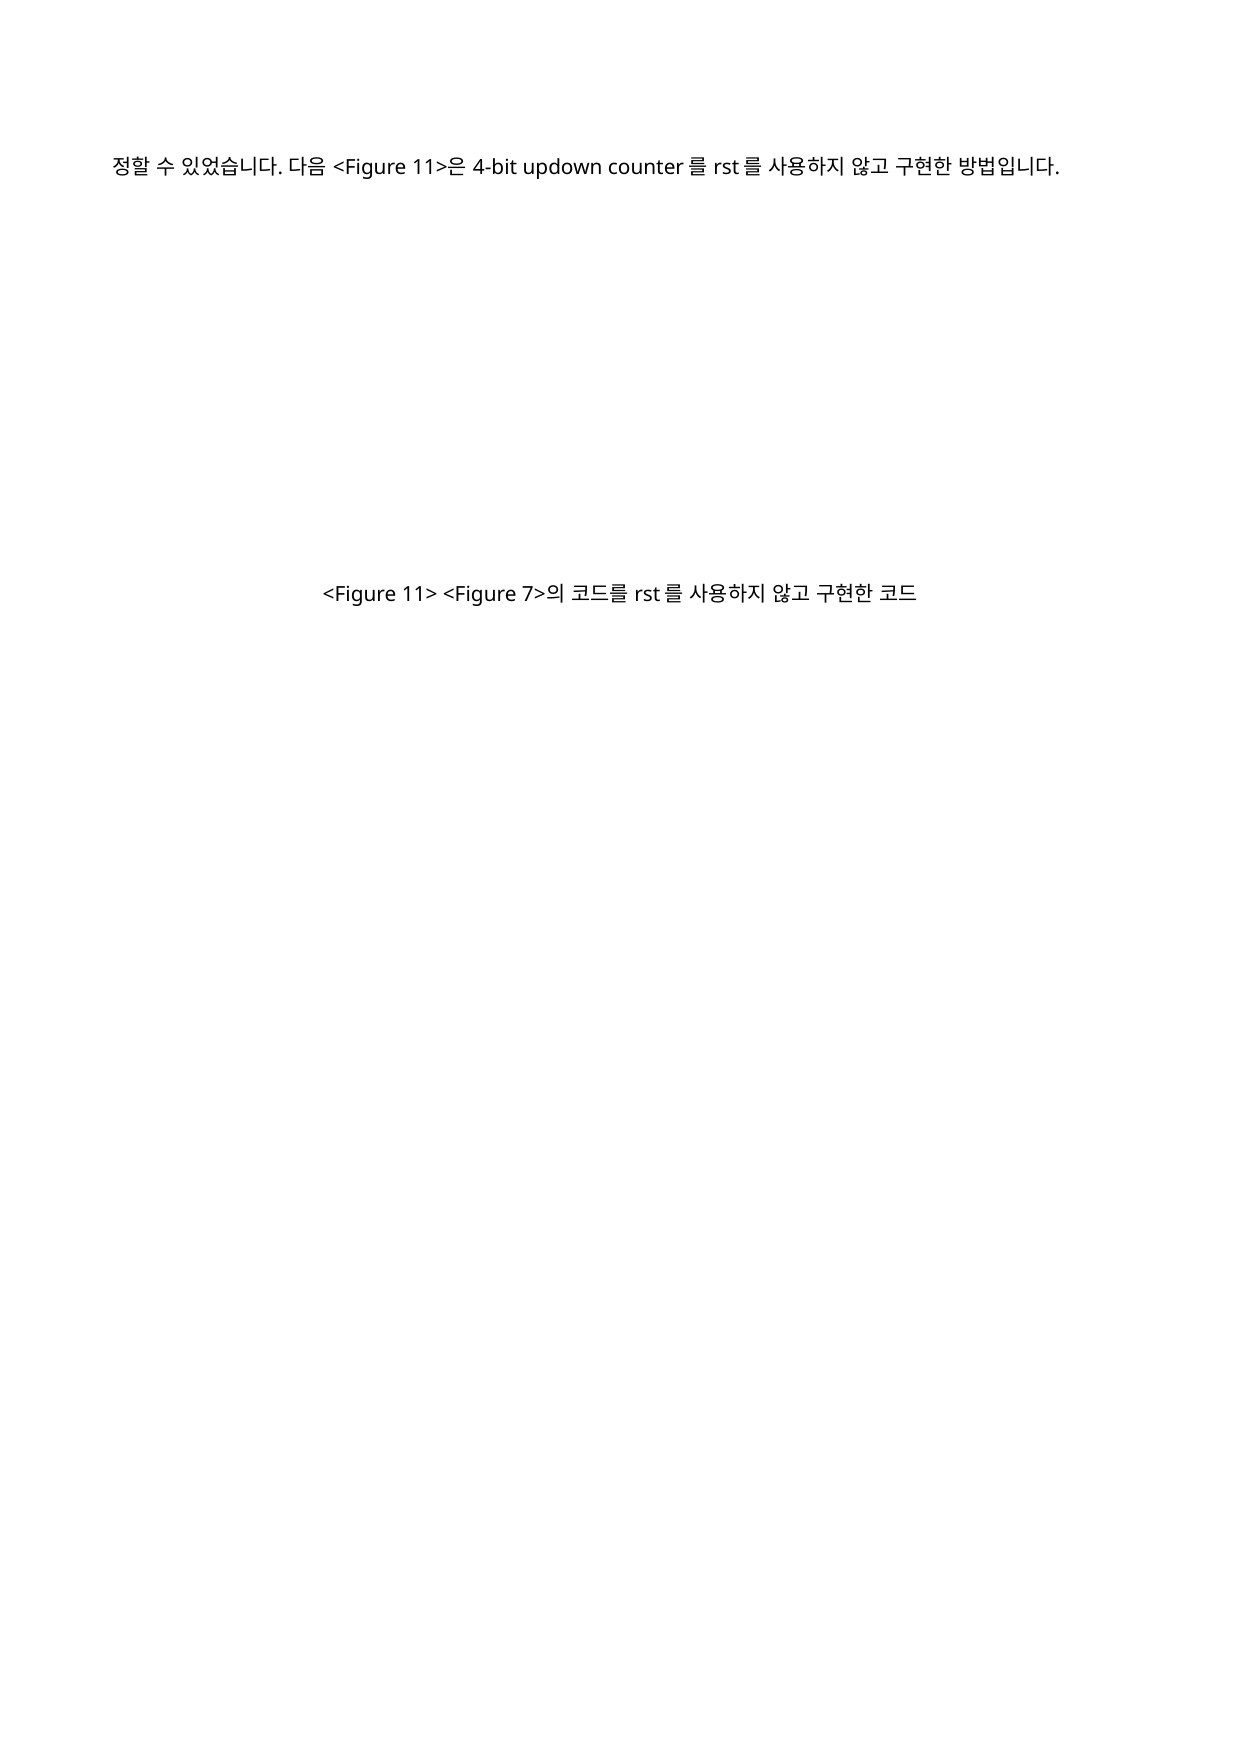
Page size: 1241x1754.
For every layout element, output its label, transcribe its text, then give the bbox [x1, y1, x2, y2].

text <Figure 11> <Figure 7>의 코드를 rst를 사용하지 않고 구현한 코드 [112, 578, 1128, 608]
